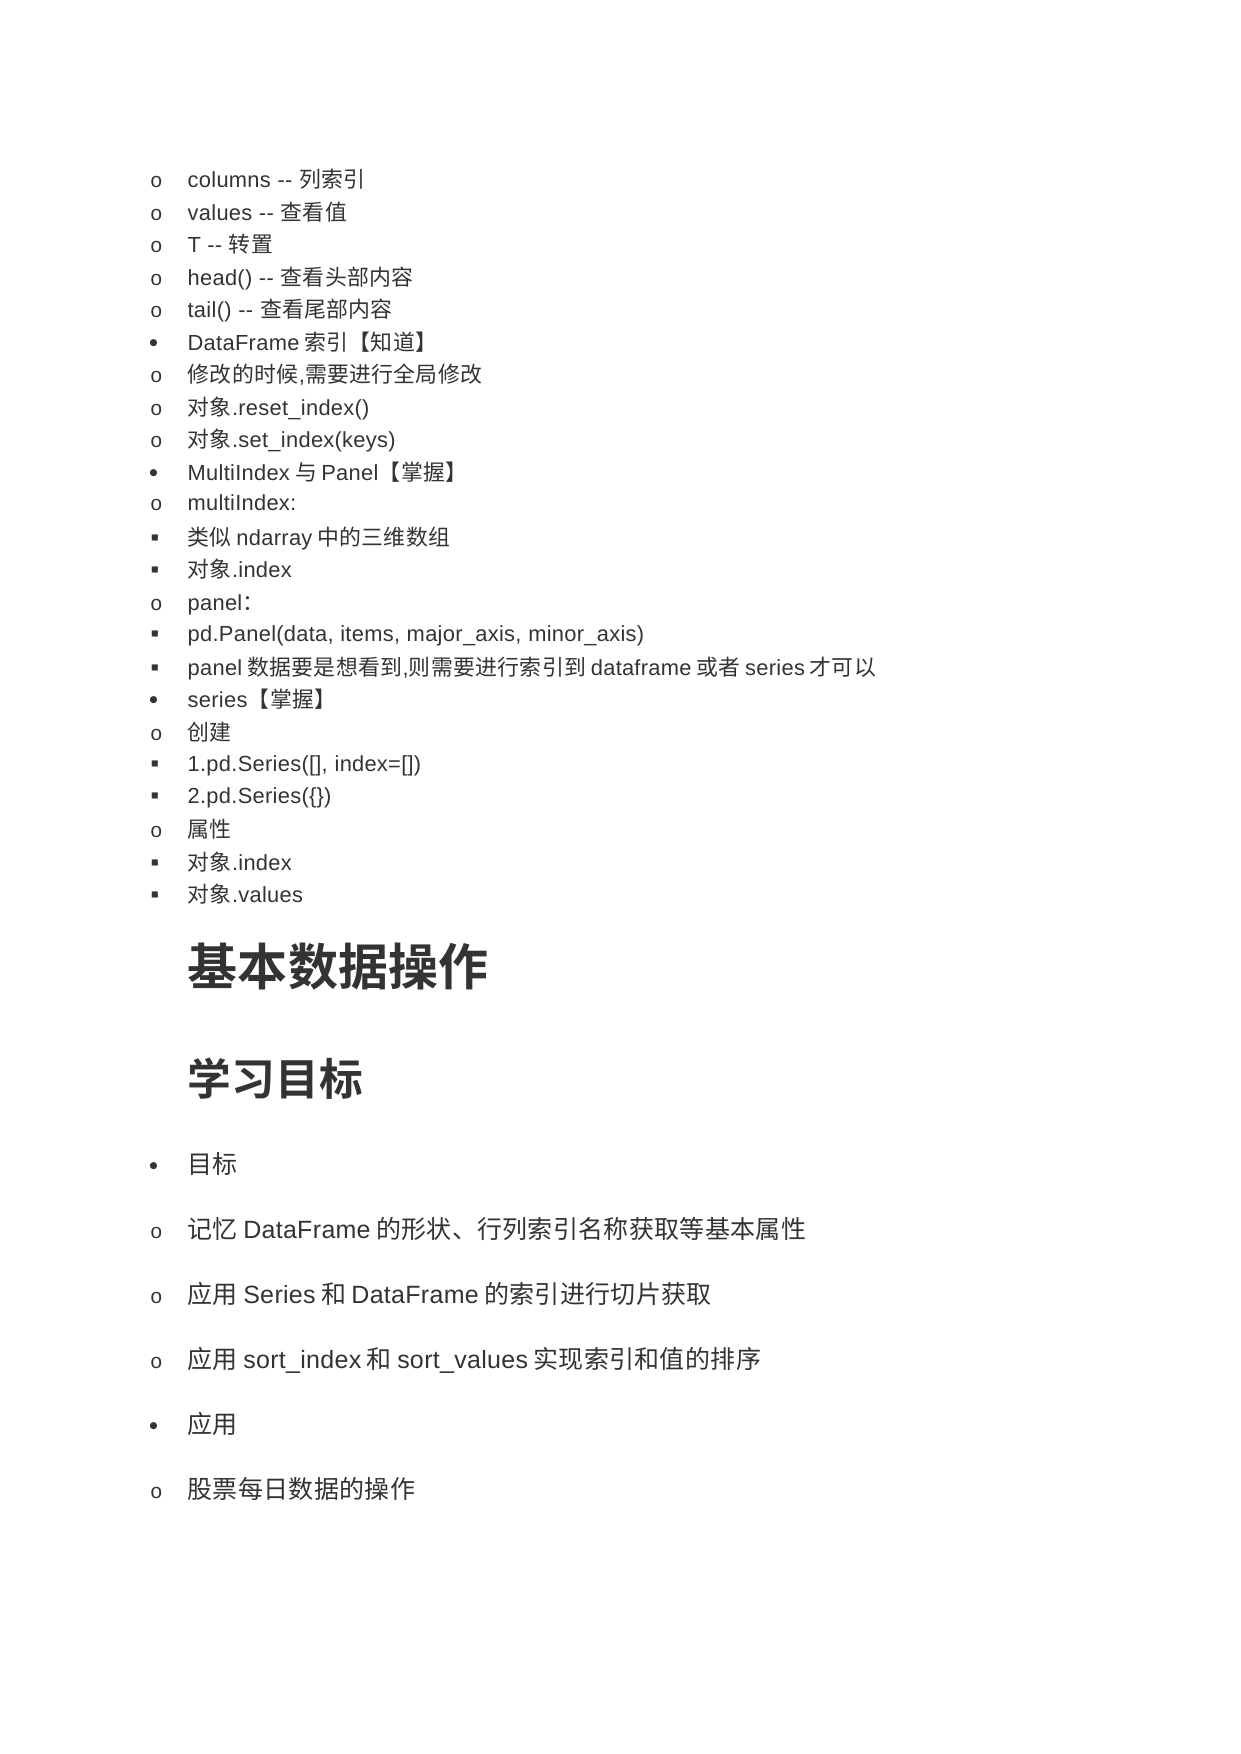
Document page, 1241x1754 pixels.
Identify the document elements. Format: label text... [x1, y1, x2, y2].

list MultiIndex与Panel【掌握】 [150, 454, 1053, 487]
list 1.pd.Series([], index=[]) [150, 747, 1053, 779]
list tail() -- 查看尾部内容 [150, 292, 1053, 324]
list 应用 [150, 1390, 1053, 1455]
list multiIndex: [150, 487, 1053, 519]
list 对象.index [150, 844, 1053, 877]
list 目标 [150, 1130, 1053, 1195]
list 类似ndarray中的三维数组 [150, 519, 1053, 552]
list DataFrame索引【知道】 [150, 324, 1053, 357]
list 应用sort_index和sort_values实现索引和值的排序 [150, 1325, 1053, 1390]
list 修改的时候,需要进行全局修改 [150, 357, 1053, 389]
list 2.pd.Series({}) [150, 779, 1053, 812]
list 应用Series和DataFrame的索引进行切片获取 [150, 1260, 1053, 1325]
list panel数据要是想看到,则需要进行索引到dataframe或者series才可以 [150, 649, 1053, 682]
list 对象.set_index(keys) [150, 422, 1053, 454]
list 对象.values [150, 877, 1053, 909]
list T -- 转置 [150, 227, 1053, 259]
list 对象.index [150, 552, 1053, 584]
list panel： [150, 584, 1053, 617]
list 记忆DataFrame的形状、行列索引名称获取等基本属性 [150, 1195, 1053, 1260]
text 基本数据操作 [187, 914, 1053, 1012]
list pd.Panel(data, items, major_axis, minor_axis) [150, 617, 1053, 649]
list 属性 [150, 812, 1053, 844]
text 学习目标 [187, 1044, 1053, 1109]
list 对象.reset_index() [150, 389, 1053, 422]
list head() -- 查看头部内容 [150, 259, 1053, 292]
list 股票每日数据的操作 [150, 1455, 1053, 1520]
list 创建 [150, 714, 1053, 747]
list series【掌握】 [150, 682, 1053, 714]
list values -- 查看值 [150, 194, 1053, 227]
list columns -- 列索引 [150, 162, 1053, 194]
